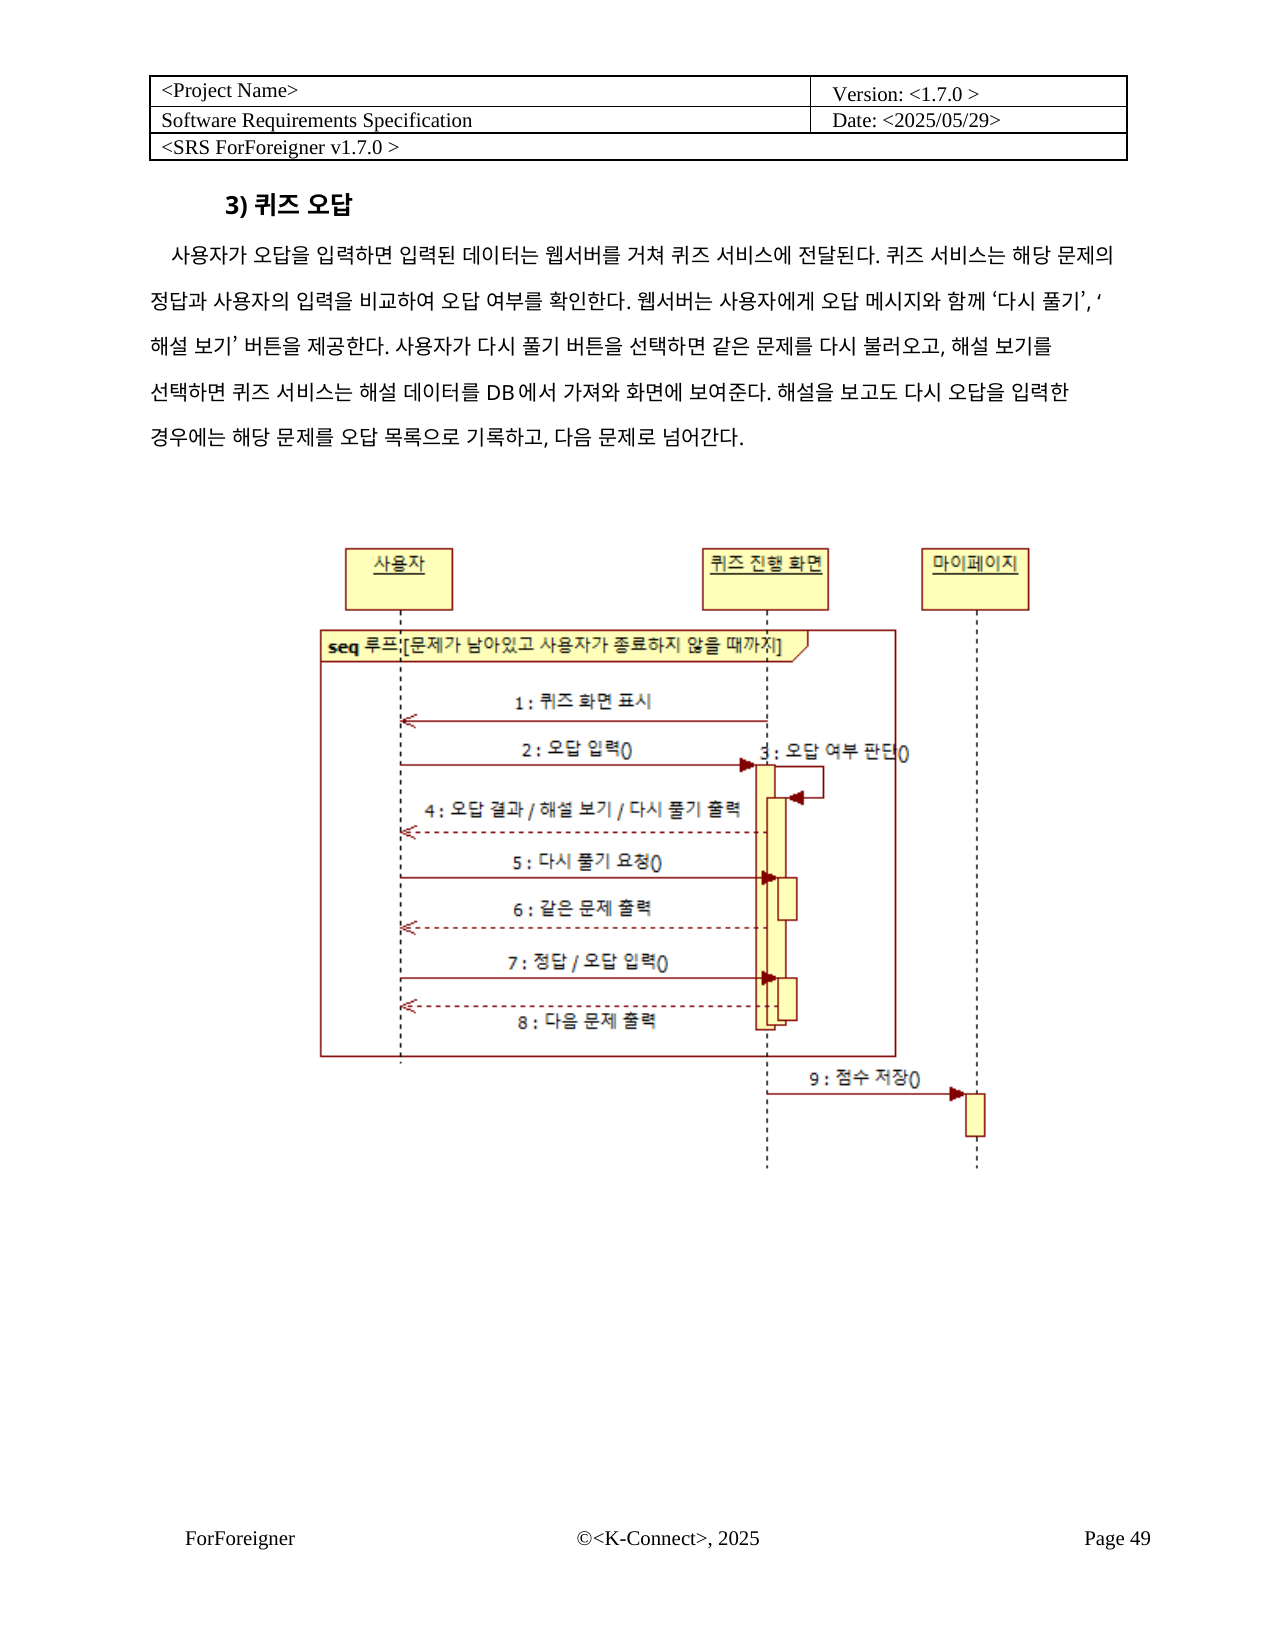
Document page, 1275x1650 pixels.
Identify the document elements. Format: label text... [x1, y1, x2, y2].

text 사용자가 오답을 입력하면 입력된 데이터는 웹서버를 거쳐 퀴즈 서비스에 전달된다. 퀴즈 서비스는 해당 문제의 정답과 사용자의 입력을 비교하여 오답 여부를 확인한다. 웹서버는 사용자에게 오답 메시지와 함께 ‘다시 풀기’, ‘해설 보기’ 버튼을 제공한다. 사용자가 다시 풀기 버튼을 선택하면 같은 문제를 다시 불러오고, 해설 보기를 선택하면 퀴즈 서비스는 해설 데이터를 DB에서 가져와 화면에 보여준다. 해설을 보고도 다시 오답을 입력한 경우에는 해당 문제를 오답 목록으로 기록하고, 다음 문제로 넘어간다. [150, 240, 1125, 452]
picture [289, 517, 1061, 1200]
text 3) 퀴즈 오답 [225, 185, 1125, 222]
